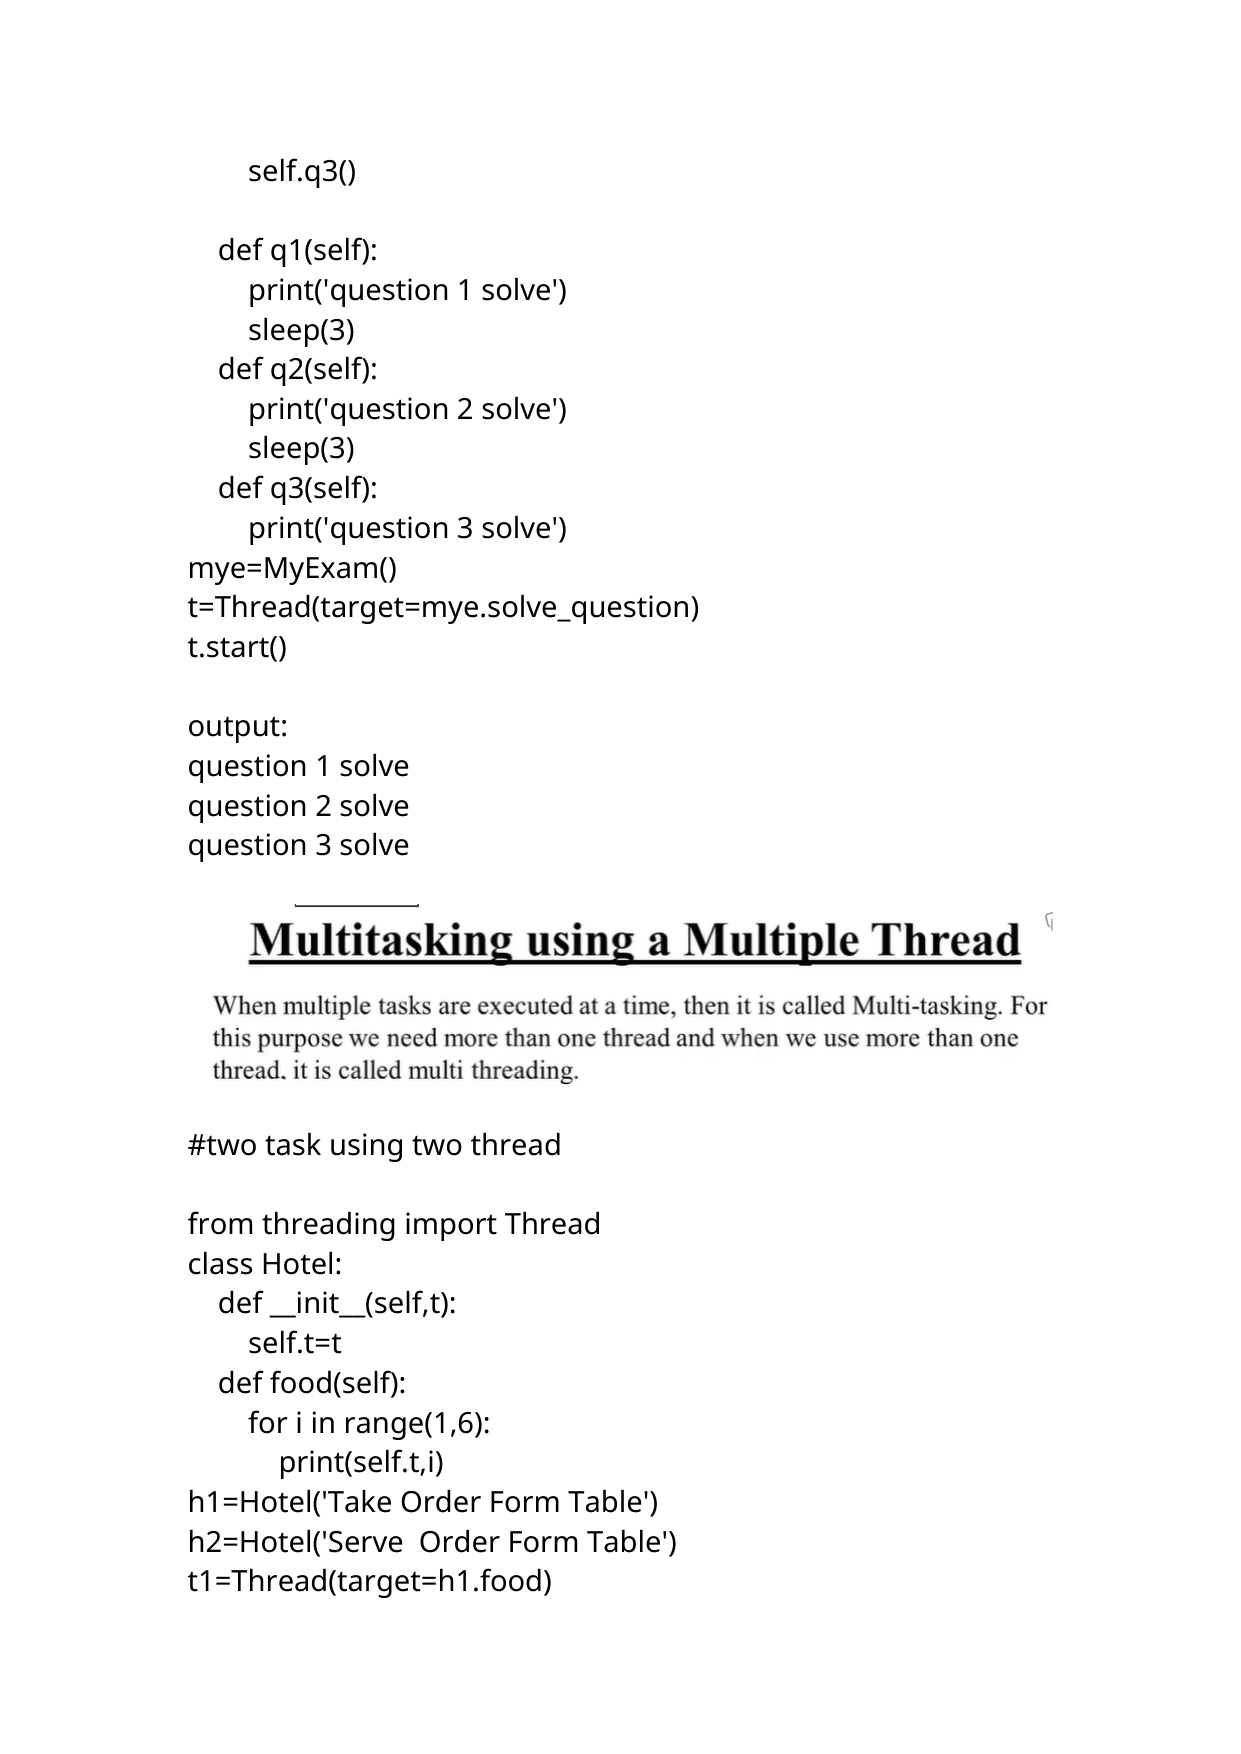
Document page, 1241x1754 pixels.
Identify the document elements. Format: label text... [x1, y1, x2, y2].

text question 2 solve [187, 785, 1053, 825]
text print('question 1 solve') [187, 269, 1053, 309]
text def q2(self): [187, 348, 1053, 388]
text self.q3() [187, 150, 1053, 190]
text def q1(self): [187, 229, 1053, 269]
text def q3(self): [187, 467, 1053, 507]
text question 3 solve [187, 825, 1053, 864]
text print('question 3 solve') [187, 507, 1053, 547]
picture [187, 904, 1053, 1085]
text output: [187, 706, 1053, 745]
text mye=MyExam() [187, 547, 1053, 587]
text print(self.t,i) [187, 1442, 1053, 1481]
text h1=Hotel('Take Order Form Table') [187, 1481, 1053, 1521]
text def __init__(self,t): [187, 1283, 1053, 1322]
text t.start() [187, 626, 1053, 666]
text print('question 2 solve') [187, 388, 1053, 428]
text from threading import Thread [187, 1203, 1053, 1243]
text #two task using two thread [187, 1124, 1053, 1164]
text for i in range(1,6): [187, 1402, 1053, 1442]
text self.t=t [187, 1322, 1053, 1362]
text def food(self): [187, 1362, 1053, 1402]
text h2=Hotel('Serve Order Form Table') [187, 1521, 1053, 1561]
text question 1 solve [187, 745, 1053, 785]
text t=Thread(target=mye.solve_question) [187, 587, 1053, 626]
text t1=Thread(target=h1.food) [187, 1561, 1053, 1600]
text sleep(3) [187, 309, 1053, 348]
text sleep(3) [187, 428, 1053, 467]
text class Hotel: [187, 1243, 1053, 1283]
